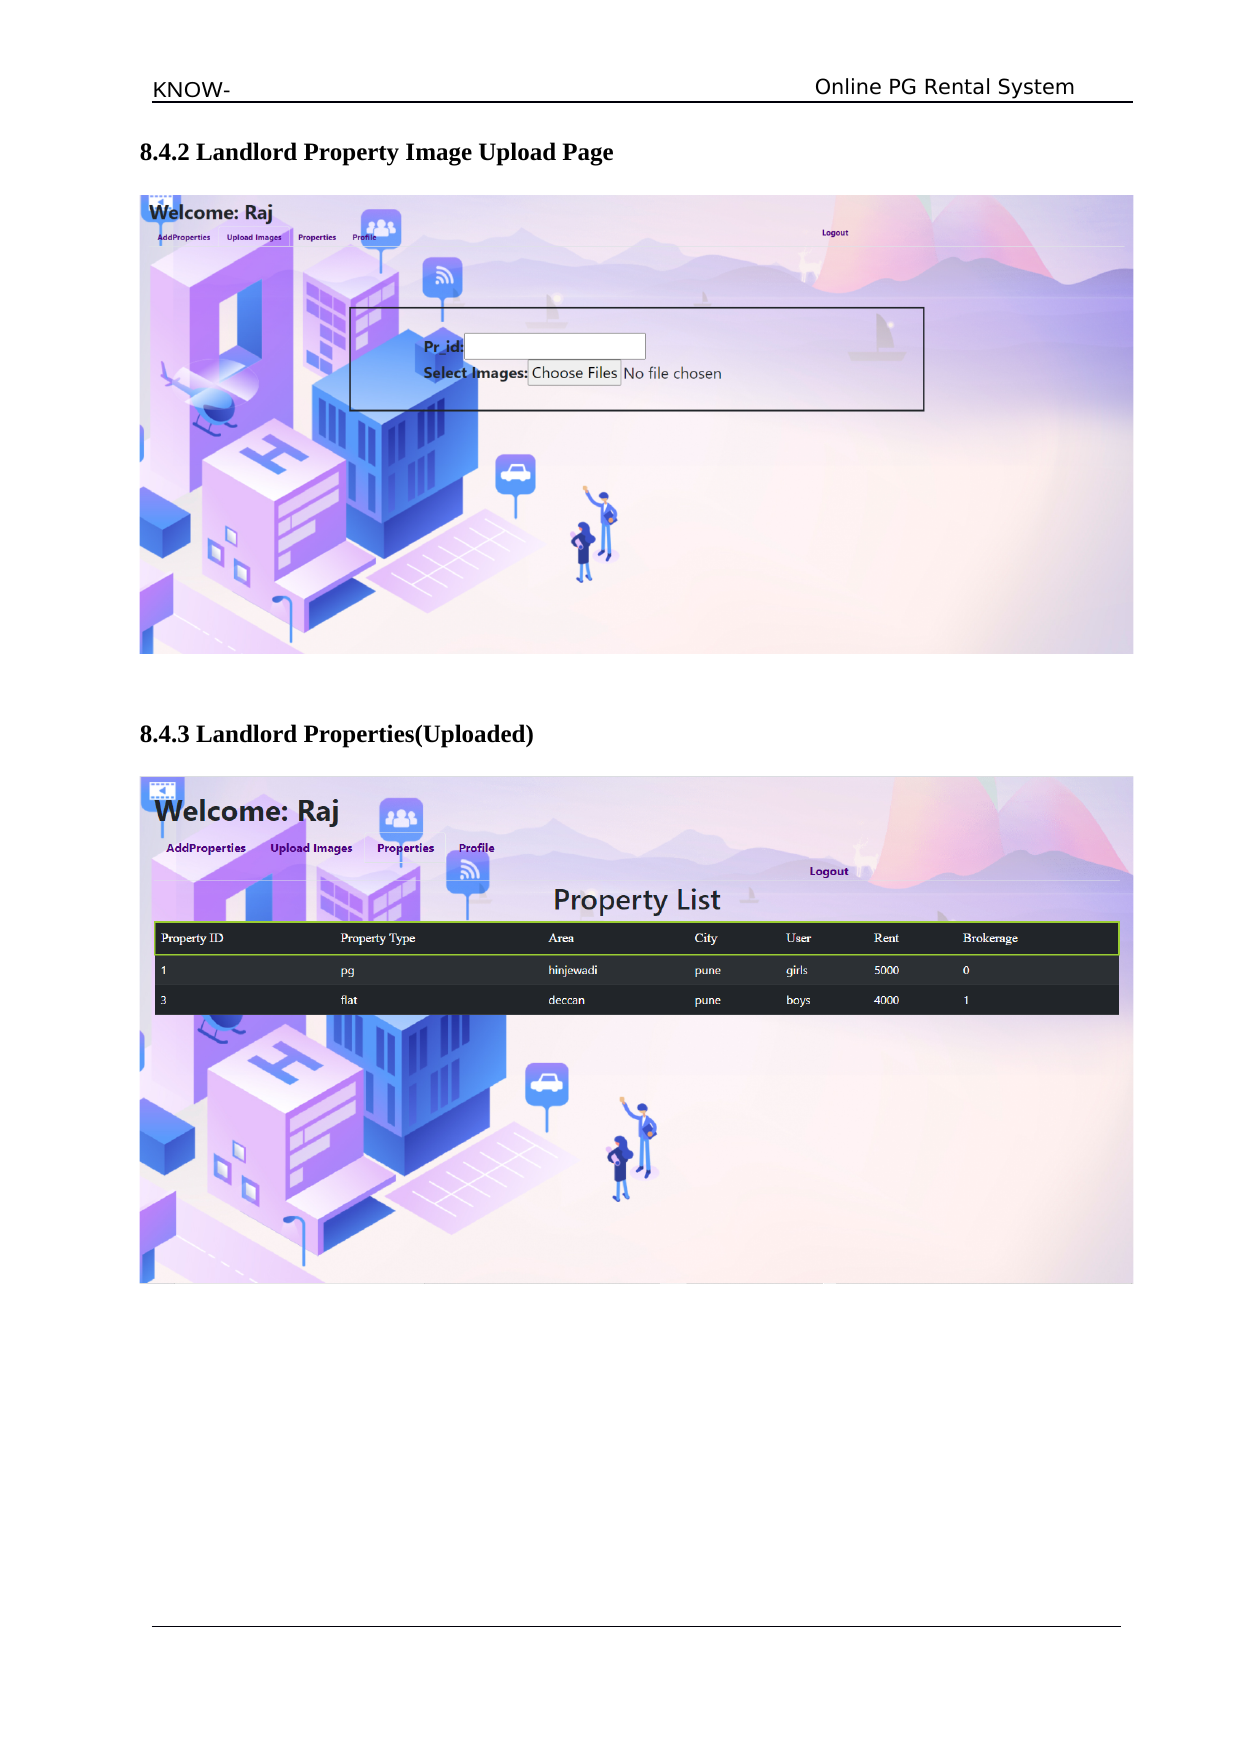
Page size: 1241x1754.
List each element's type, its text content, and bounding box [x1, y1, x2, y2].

picture [139, 776, 1134, 1284]
picture [139, 195, 1134, 654]
text 8.4.2 Landlord Property Image Upload Page [139, 137, 1134, 166]
text 8.4.3 Landlord Properties(Uploaded) [139, 719, 1134, 747]
